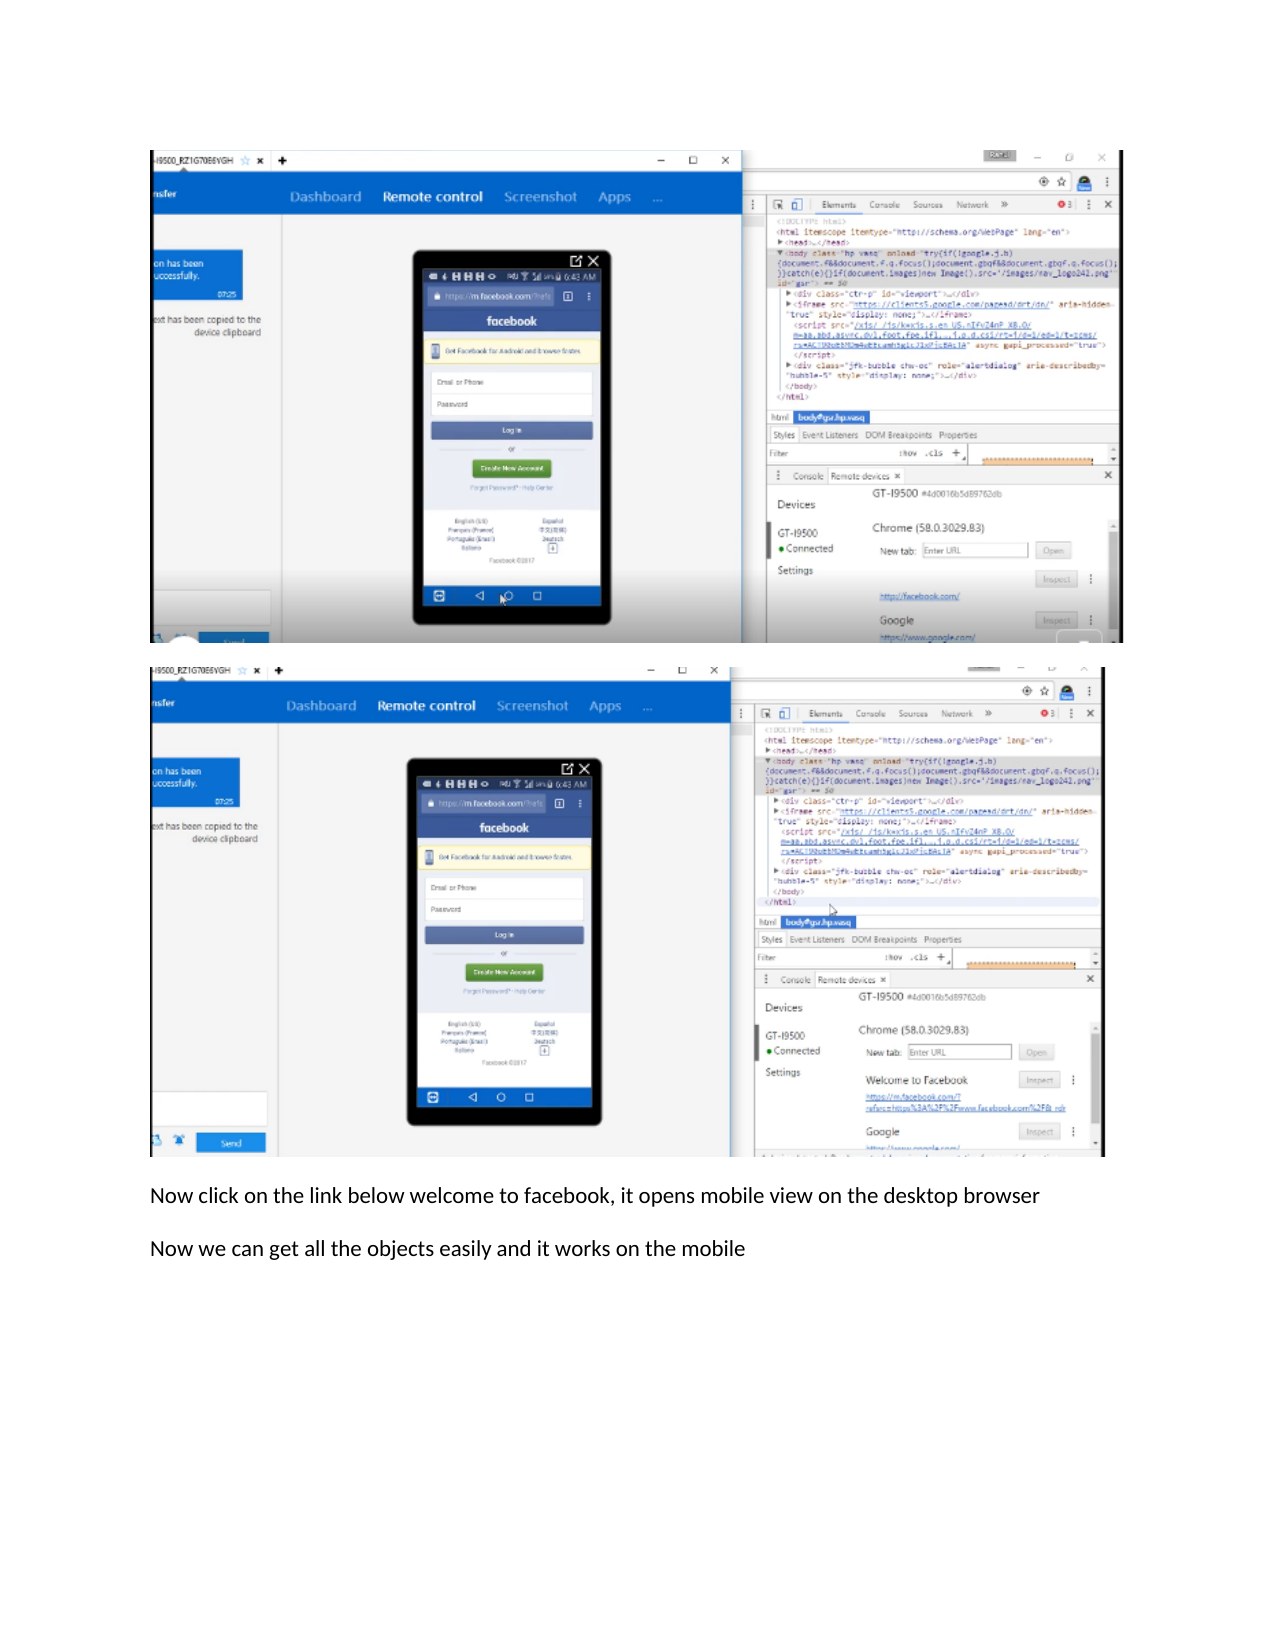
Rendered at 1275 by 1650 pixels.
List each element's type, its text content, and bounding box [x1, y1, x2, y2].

text Now click on the link below welcome to facebook, it opens mobile view on the desktop browser [150, 1181, 1125, 1209]
text Now we can get all the objects easily and it works on the mobile [150, 1234, 1125, 1262]
picture [150, 667, 1124, 1157]
picture [150, 150, 1125, 643]
